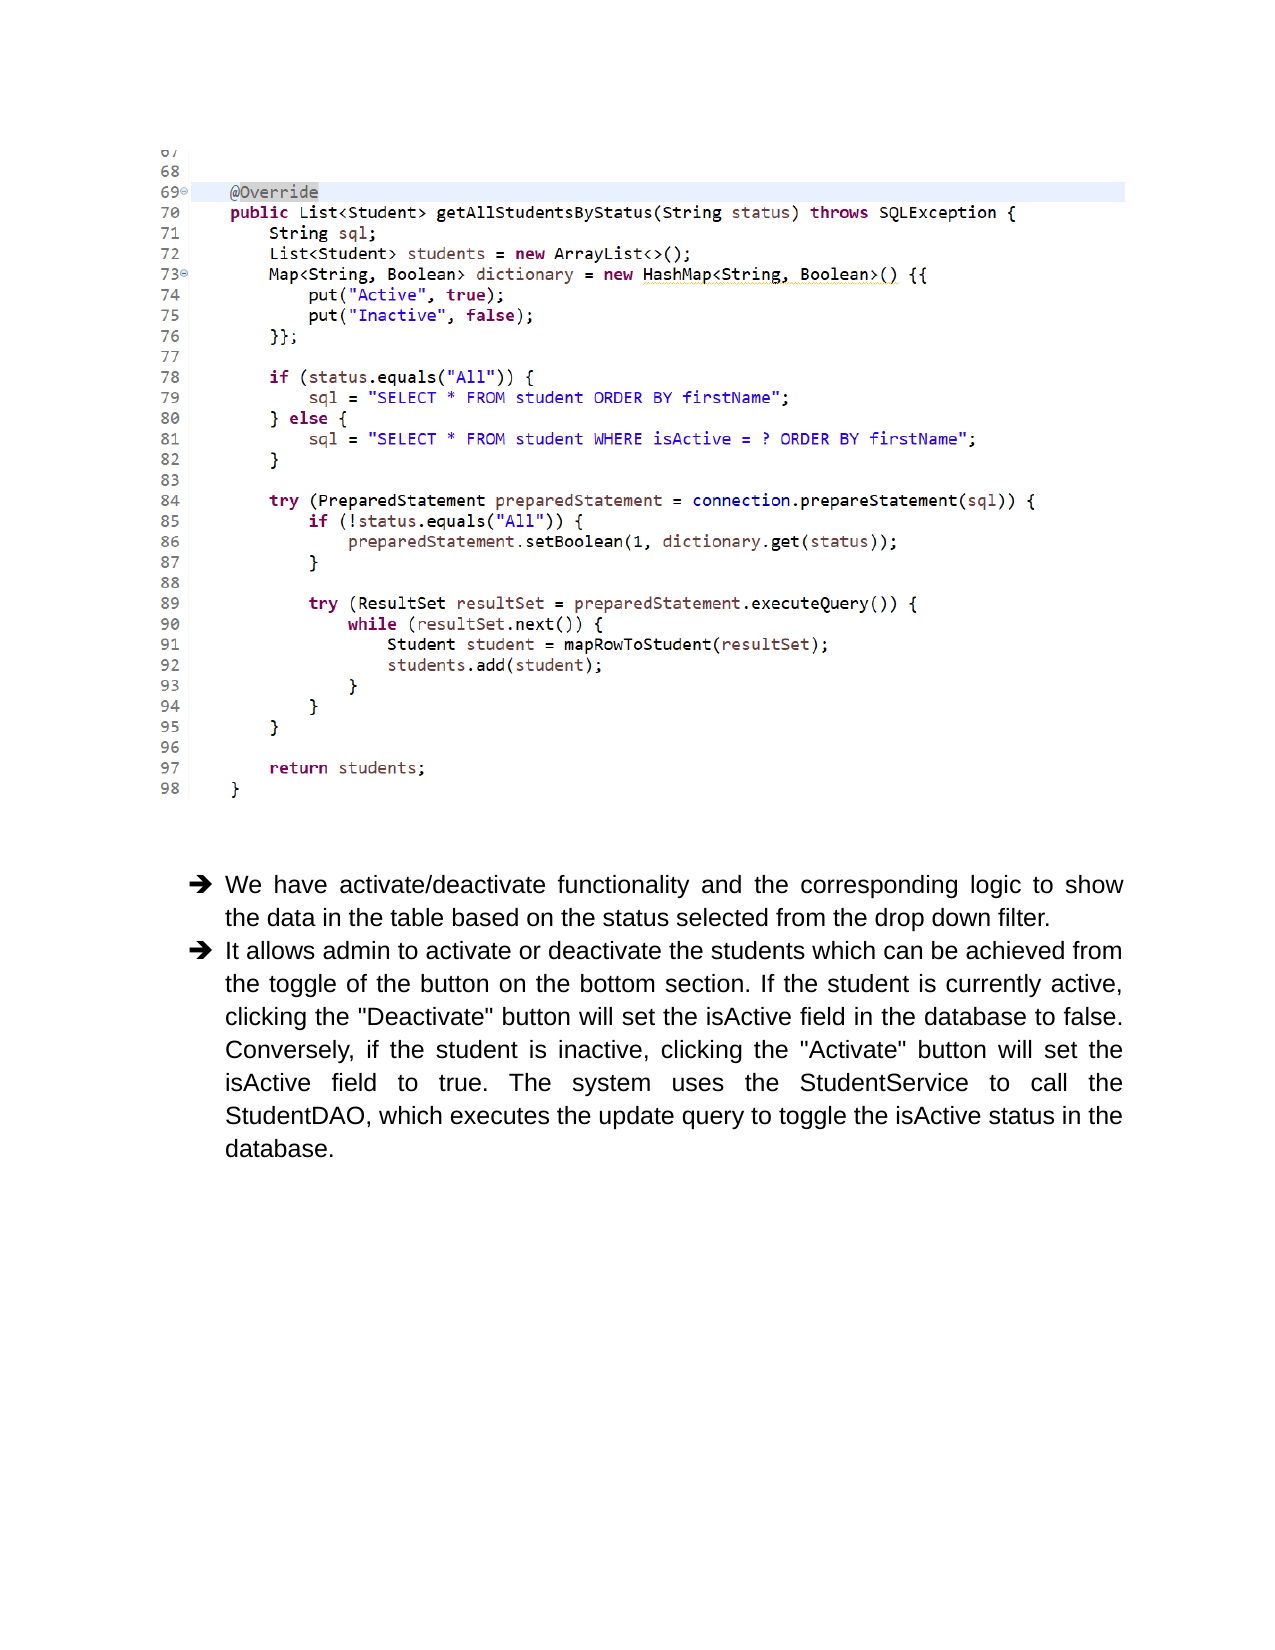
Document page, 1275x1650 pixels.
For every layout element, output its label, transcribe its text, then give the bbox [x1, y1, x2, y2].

picture [150, 150, 1125, 799]
list It allows admin to activate or deactivate the students which can be achieved from the toggle of the button on the bottom section. If the student is currently active, clicking the "Deactivate" button will set the isActive field in the database to false. Conversely, if the student is inactive, clicking the "Activate" button will set the isActive field to true. The system uses the StudentService to call the StudentDAO, which executes the update query to toggle the isActive status in the database. [187, 936, 1125, 1163]
list We have activate/deactivate functionality and the corresponding logic to show the data in the table based on the status selected from the drop down filter. [187, 870, 1125, 932]
